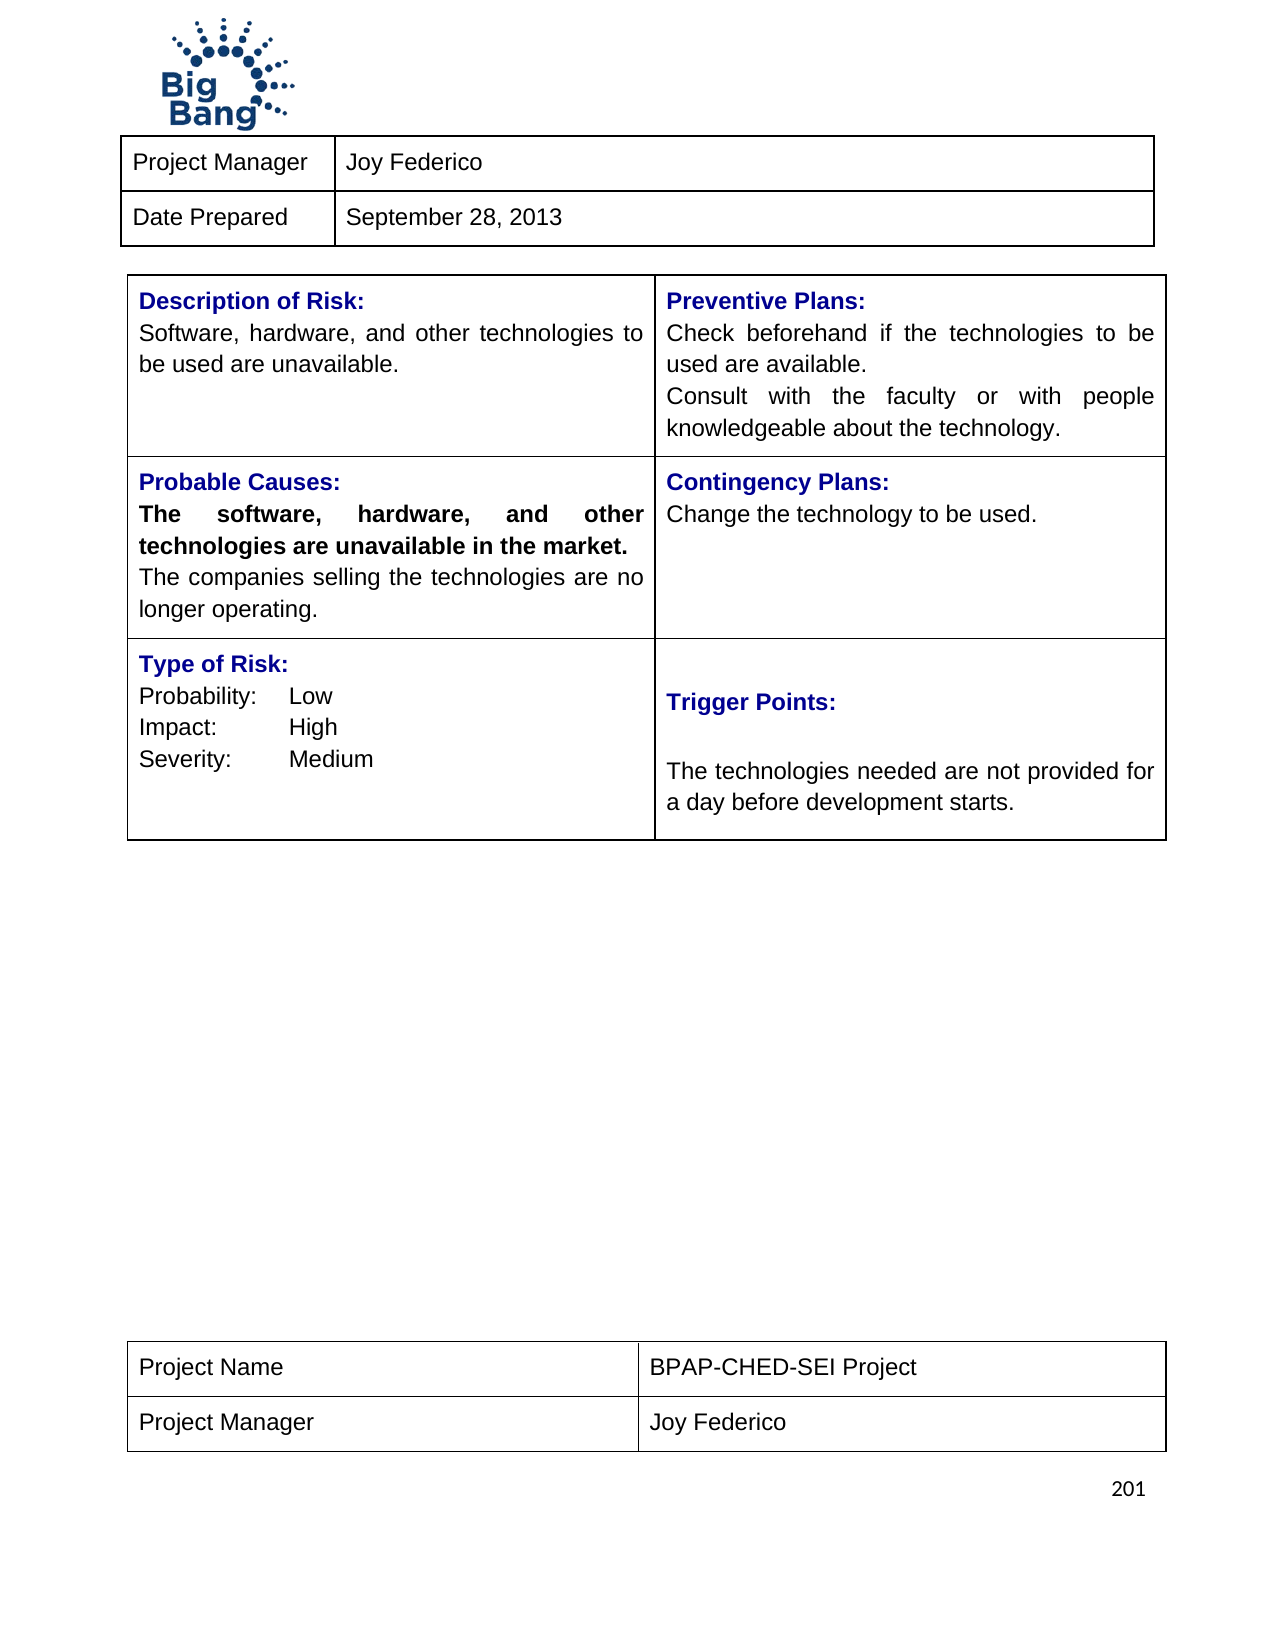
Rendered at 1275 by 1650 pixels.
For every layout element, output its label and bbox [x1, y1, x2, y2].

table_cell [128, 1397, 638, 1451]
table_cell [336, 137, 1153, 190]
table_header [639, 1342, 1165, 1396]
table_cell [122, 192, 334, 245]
picture [147, 11, 302, 135]
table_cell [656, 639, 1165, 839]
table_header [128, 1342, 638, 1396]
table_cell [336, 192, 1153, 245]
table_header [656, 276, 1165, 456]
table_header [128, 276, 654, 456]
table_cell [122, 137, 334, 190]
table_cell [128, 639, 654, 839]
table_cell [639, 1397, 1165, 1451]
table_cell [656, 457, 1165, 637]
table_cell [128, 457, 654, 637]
